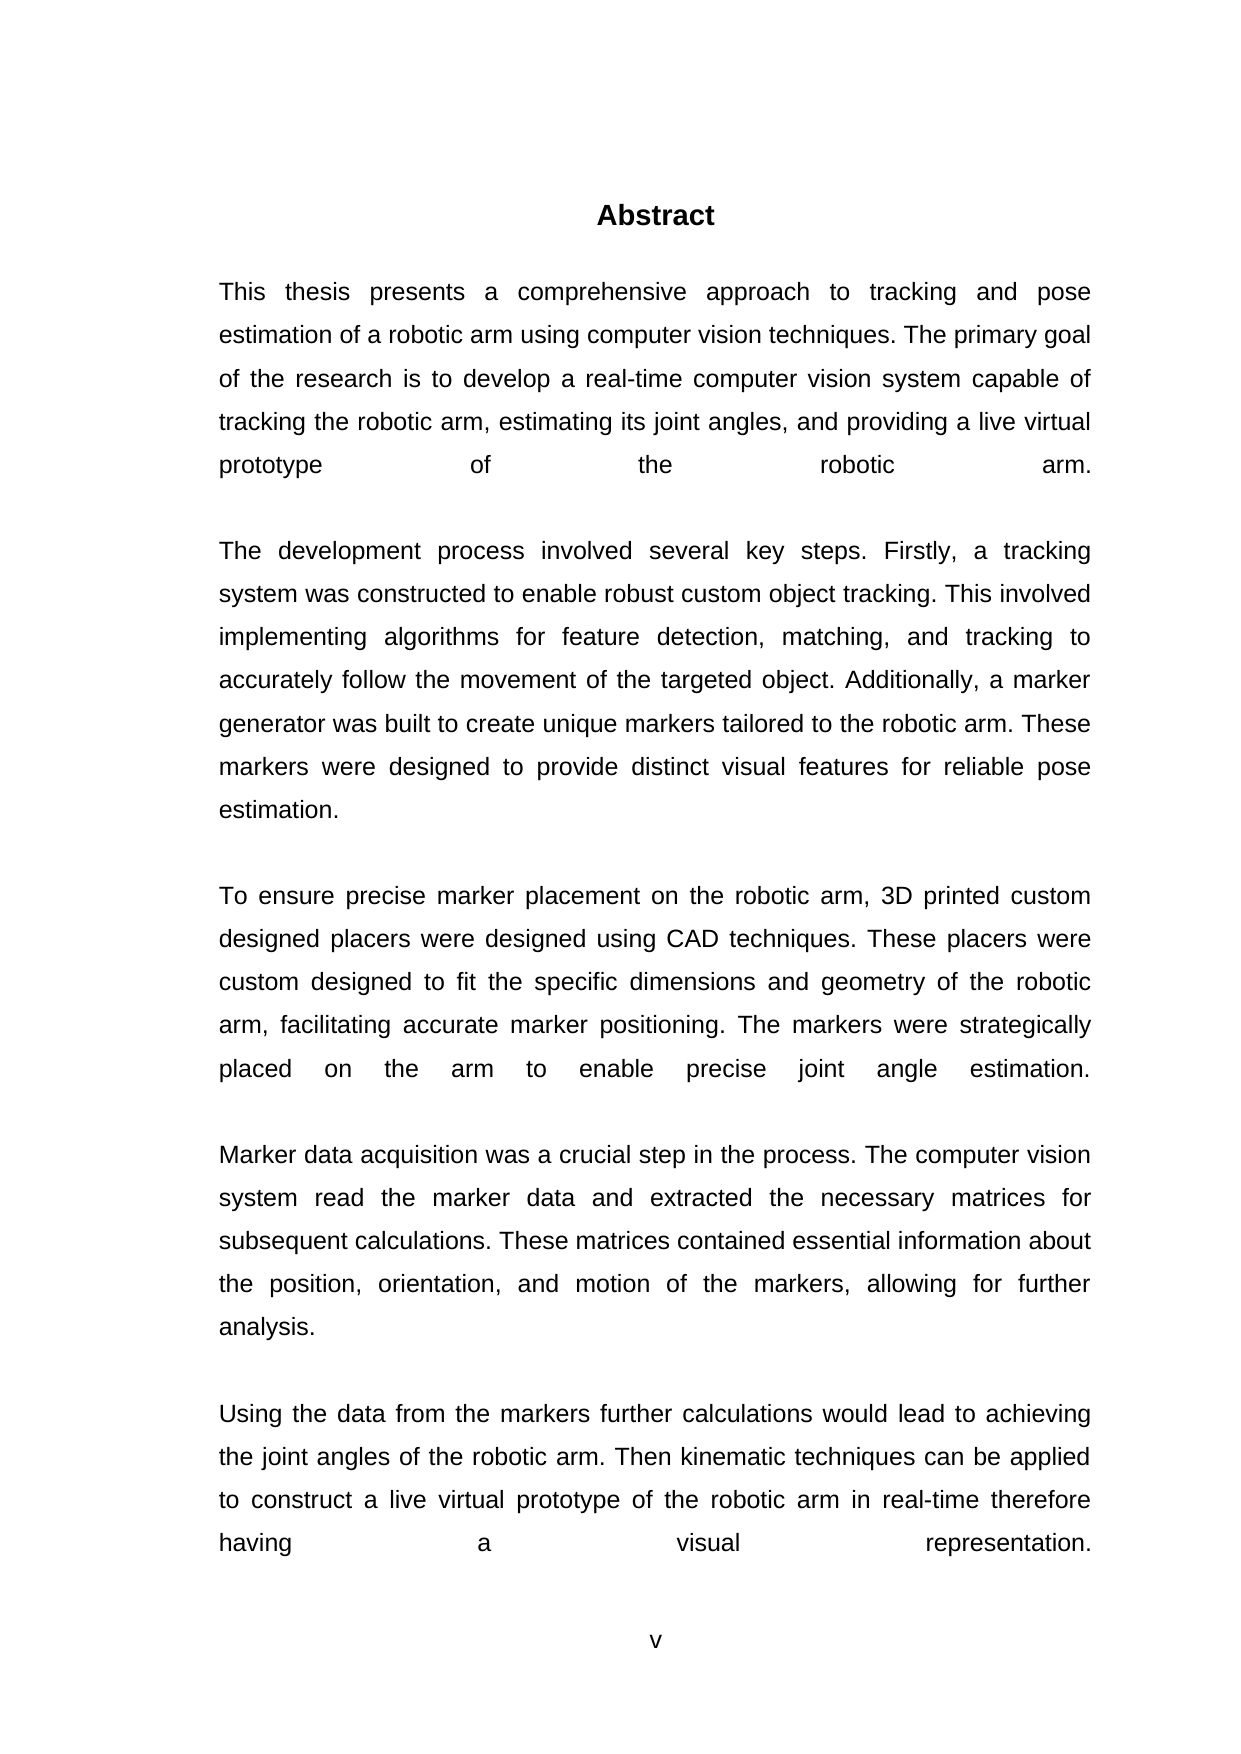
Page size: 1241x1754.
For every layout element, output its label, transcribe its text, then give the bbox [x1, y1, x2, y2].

text The development process involved several key steps. Firstly, a tracking system was constructed to enable robust custom object tracking. This involved implementing algorithms for feature detection, matching, and tracking to accurately follow the movement of the targeted object. Additionally, a marker generator was built to create unique markers tailored to the robotic arm. These markers were designed to provide distinct visual features for reliable pose estimation. [218, 536, 1092, 867]
subtitle Abstract [218, 198, 1092, 231]
text Using the data from the markers further calculations would lead to achieving the joint angles of the robotic arm. Then kinematic techniques can be applied to construct a live virtual prototype of the robotic arm in real-time therefore having a visual representation. [218, 1398, 1092, 1600]
text To ensure precise marker placement on the robotic arm, 3D printed custom designed placers were designed using CAD techniques. These placers were custom designed to fit the specific dimensions and geometry of the robotic arm, facilitating accurate marker positioning. The markers were strategically placed on the arm to enable precise joint angle estimation. [218, 881, 1092, 1125]
text Marker data acquisition was a crucial step in the process. The computer vision system read the marker data and extracted the necessary matrices for subsequent calculations. These matrices contained essential information about the position, orientation, and motion of the markers, allowing for further analysis. [218, 1140, 1092, 1384]
text This thesis presents a comprehensive approach to tracking and pose estimation of a robotic arm using computer vision techniques. The primary goal of the research is to develop a real-time computer vision system capable of tracking the robotic arm, estimating its joint angles, and providing a live virtual prototype of the robotic arm. [218, 277, 1092, 522]
